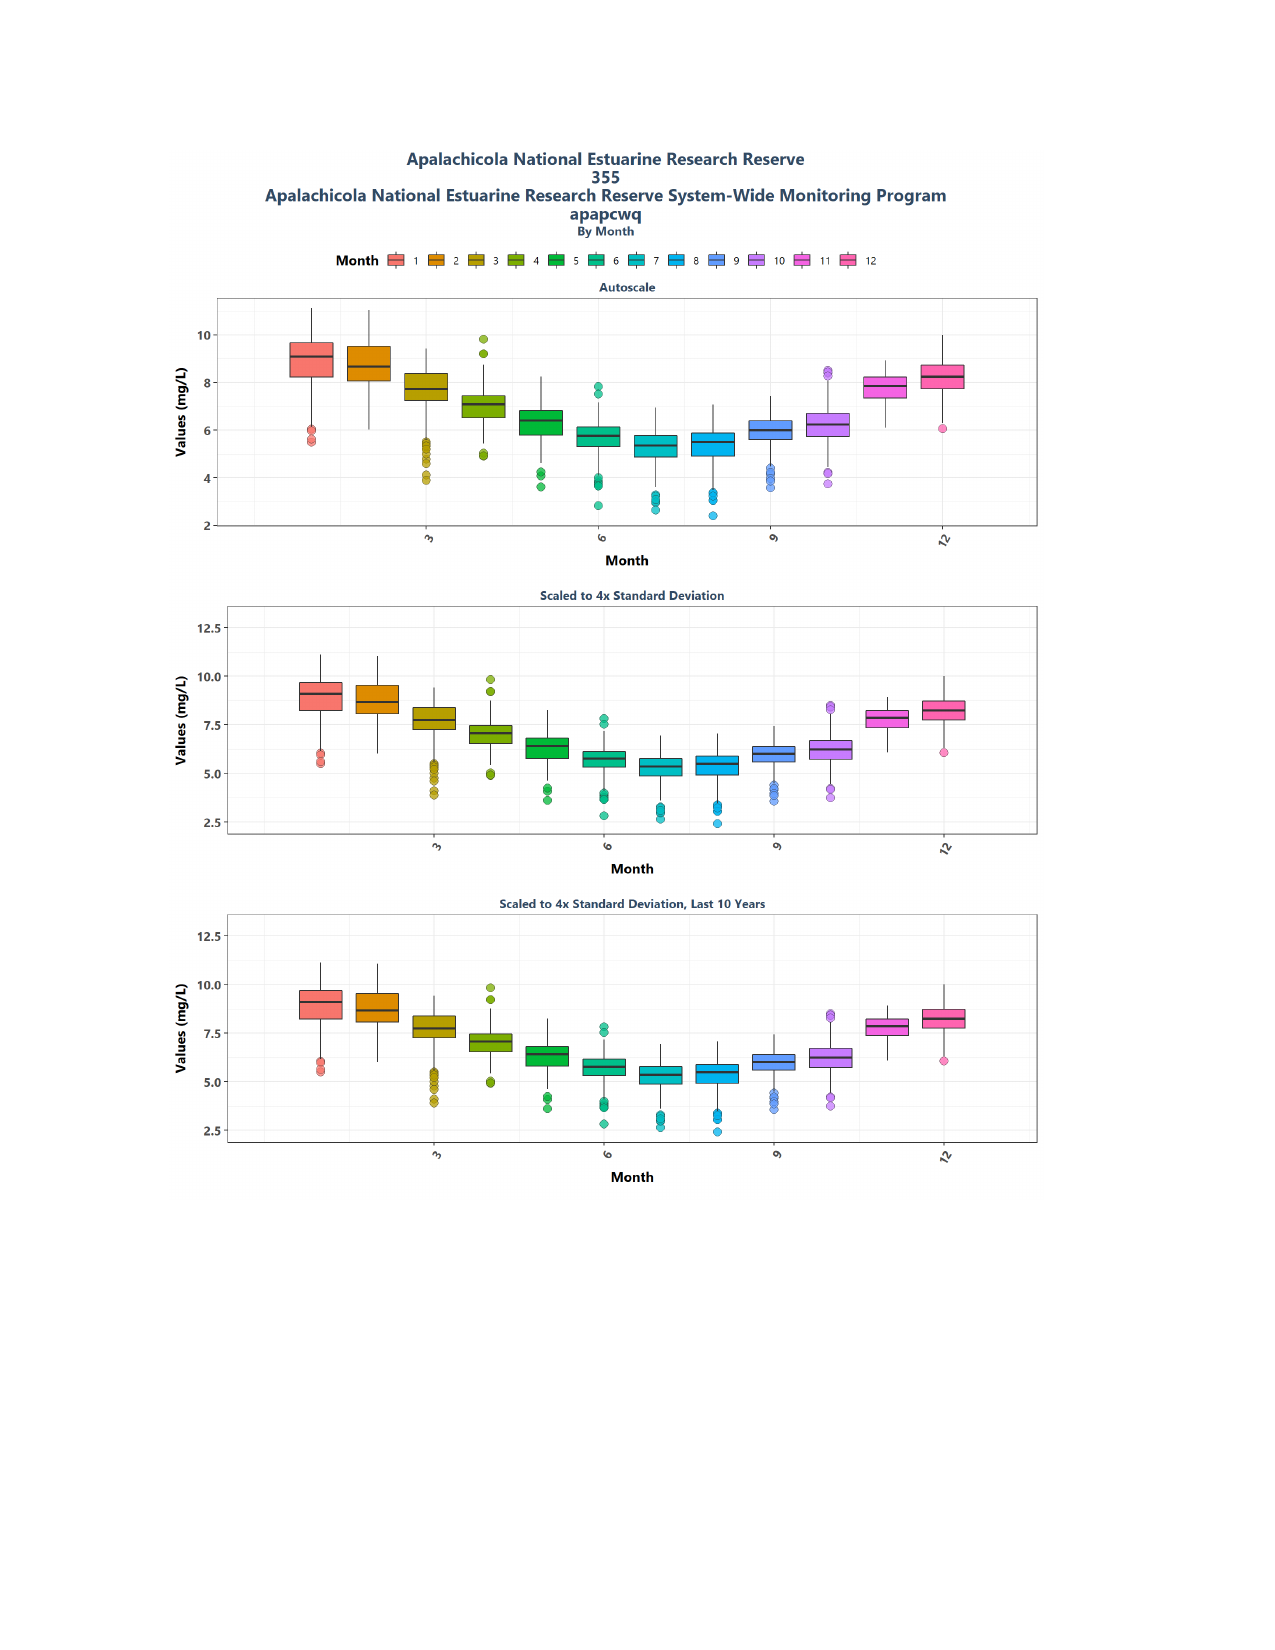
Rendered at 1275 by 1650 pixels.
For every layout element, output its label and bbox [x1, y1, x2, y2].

picture [168, 150, 1044, 1200]
